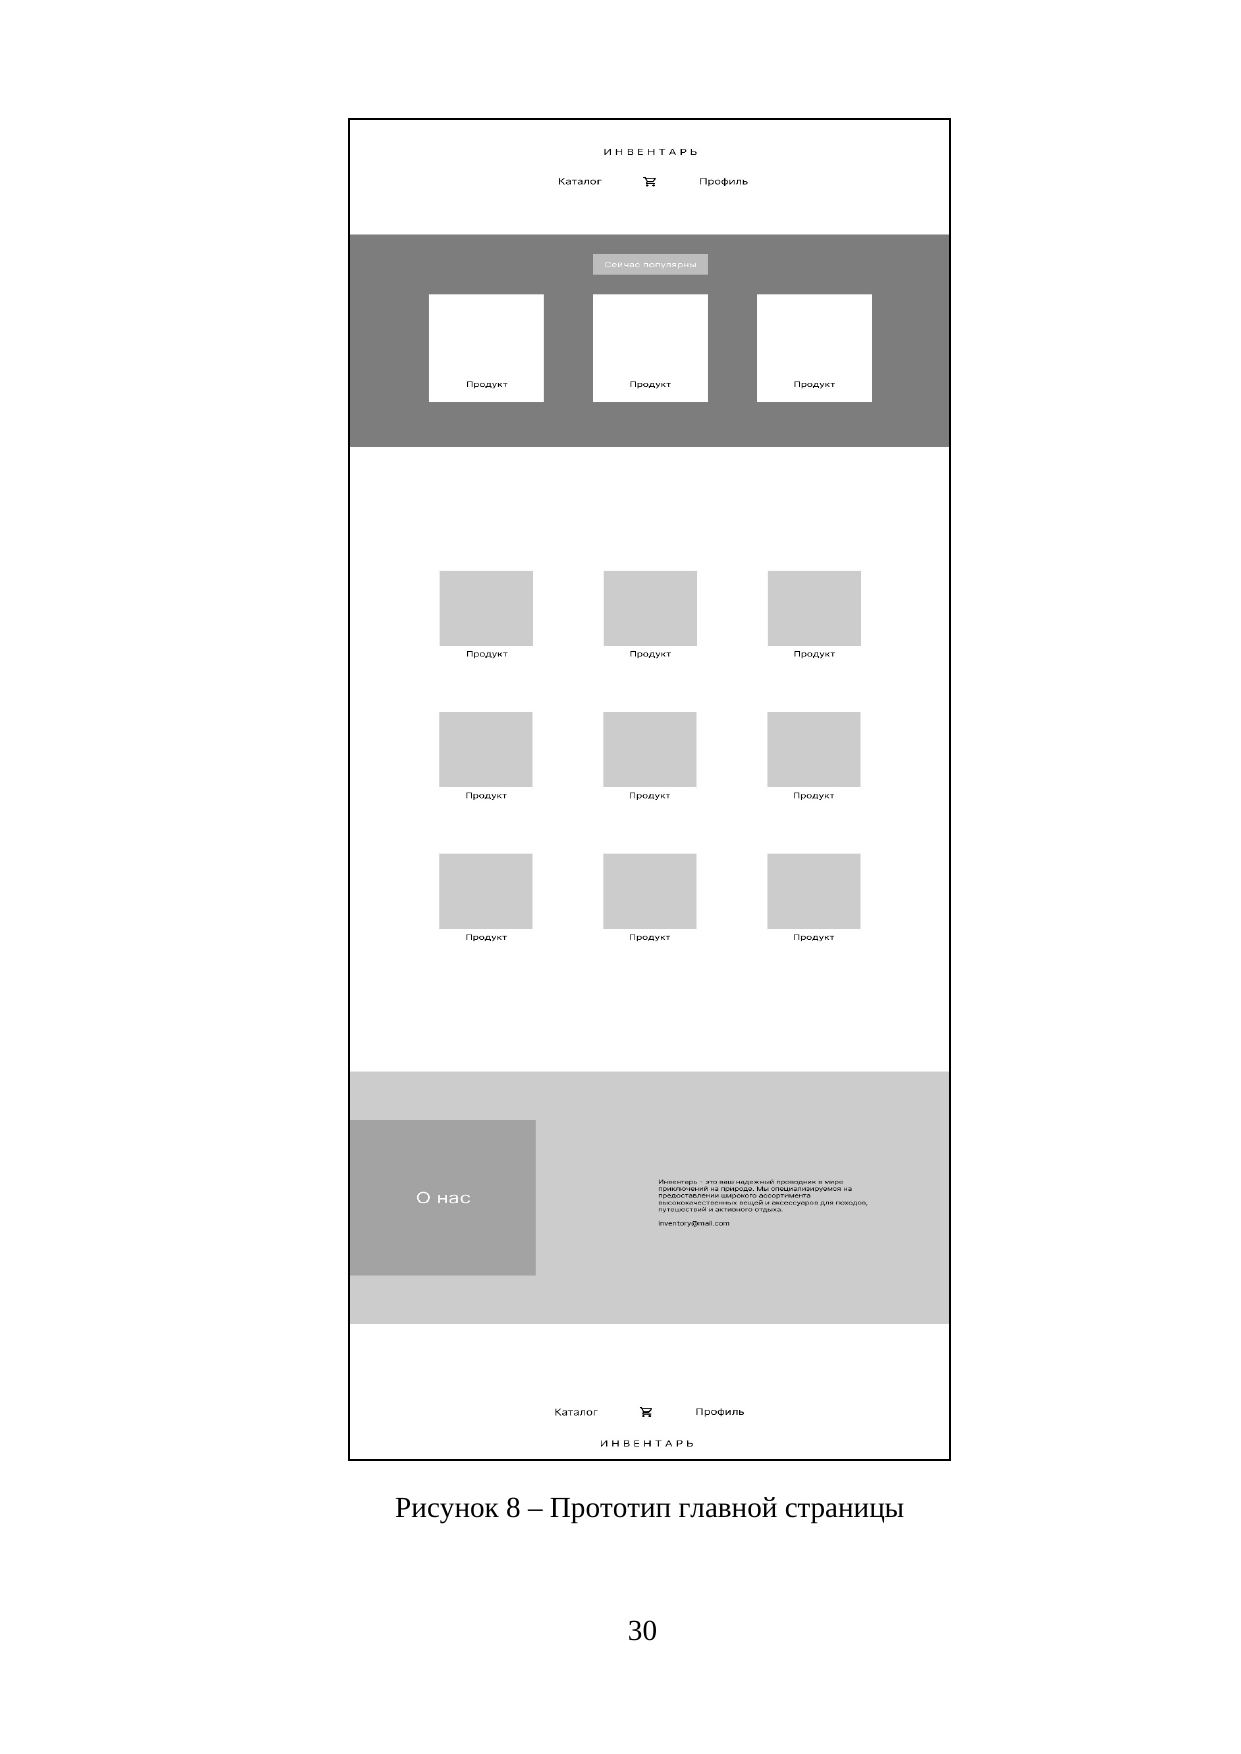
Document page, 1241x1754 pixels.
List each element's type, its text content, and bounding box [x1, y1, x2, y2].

text Рисунок 8 – Прототип главной страницы [118, 1490, 1181, 1524]
picture [350, 120, 949, 1459]
